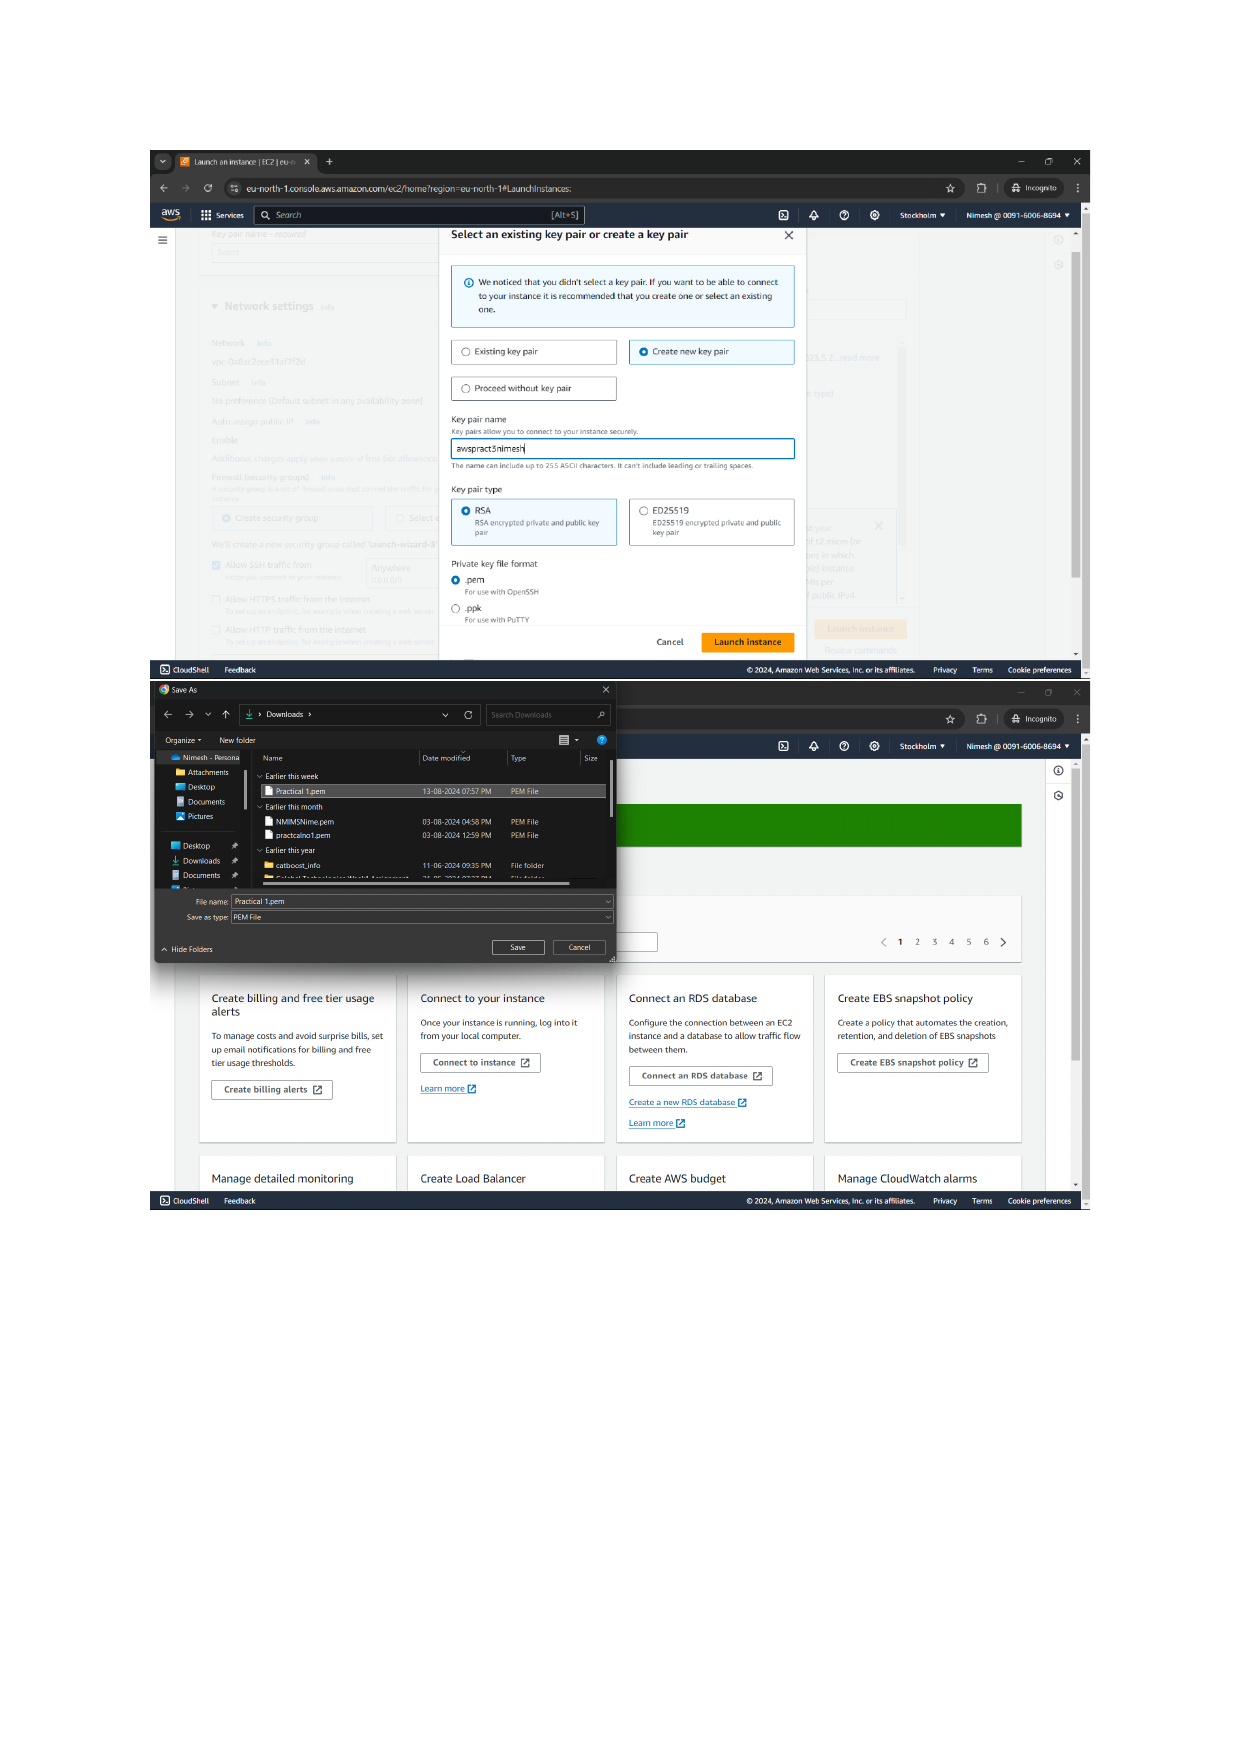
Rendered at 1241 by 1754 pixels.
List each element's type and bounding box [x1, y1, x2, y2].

picture [150, 681, 1091, 1210]
picture [150, 150, 1091, 679]
